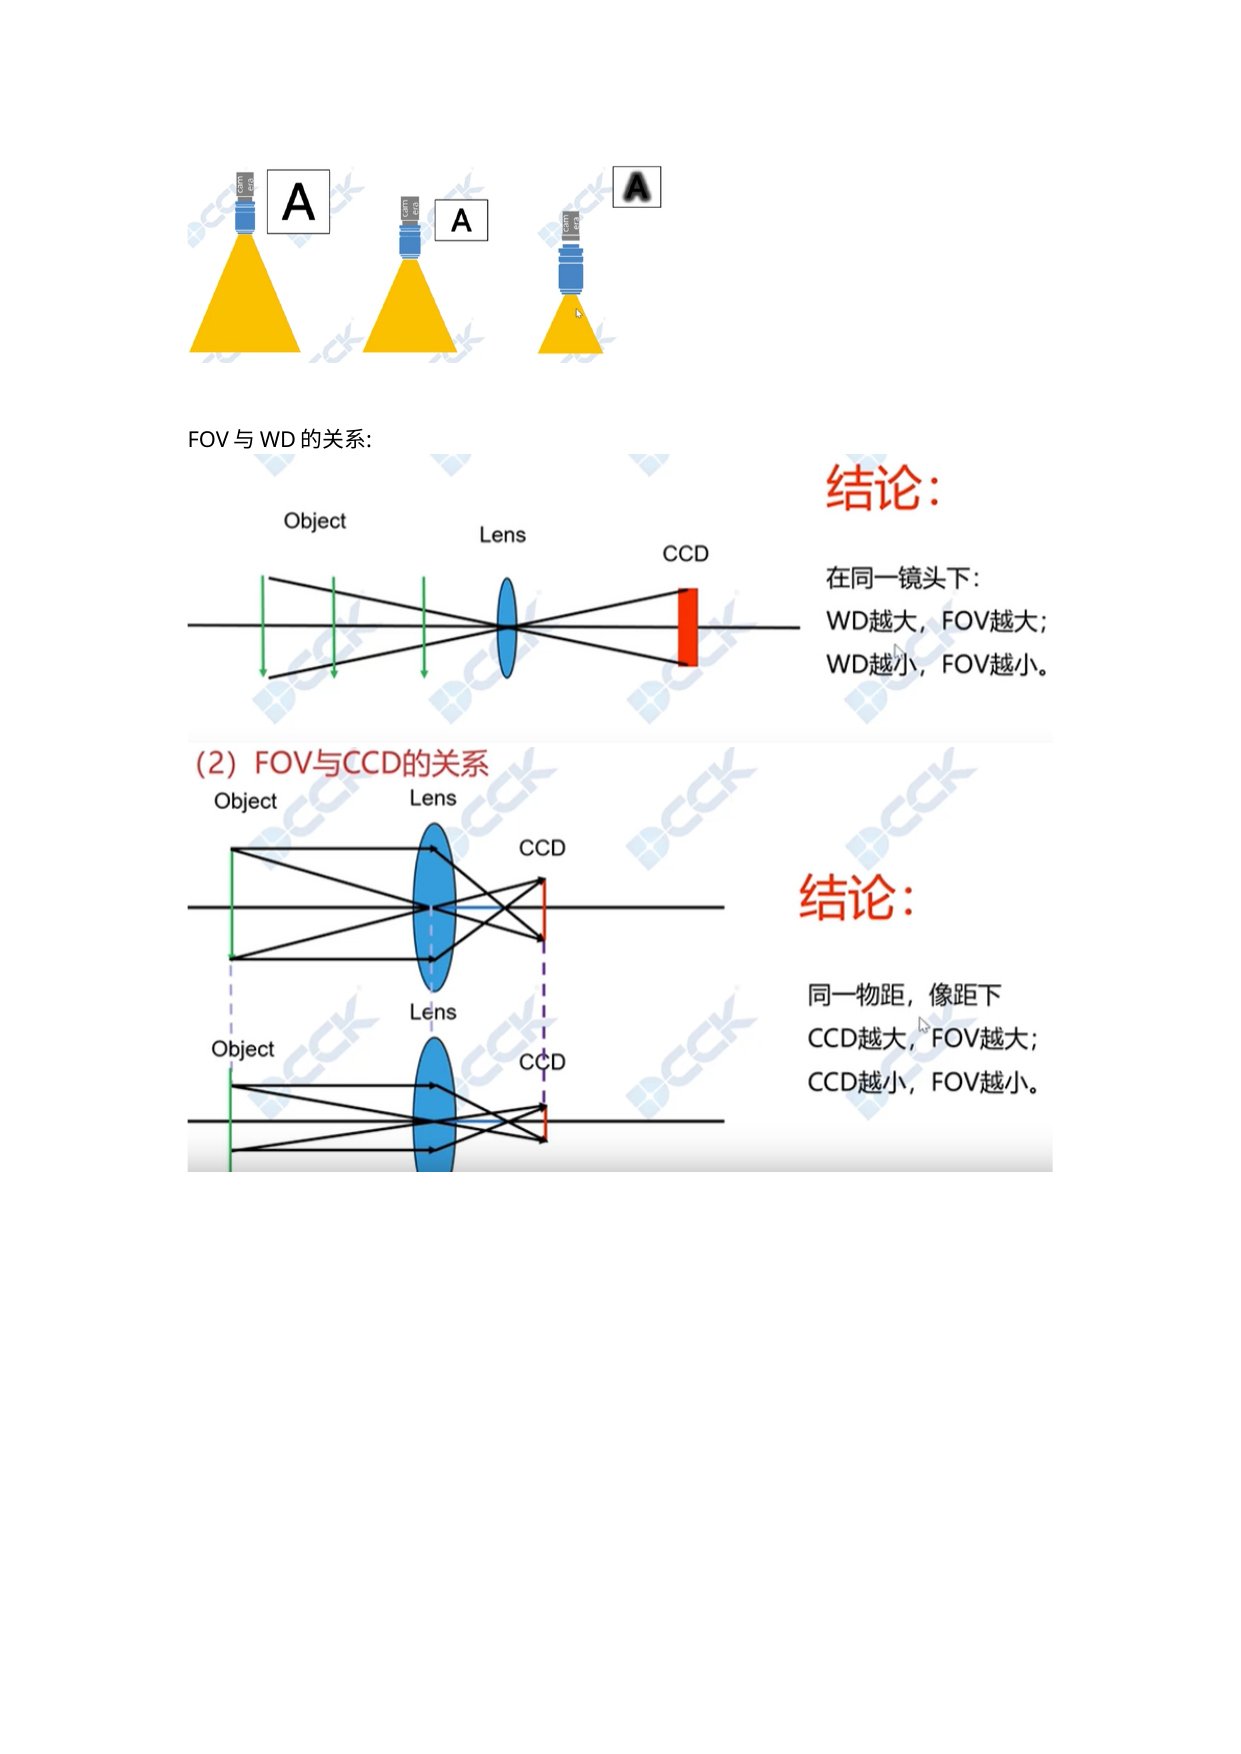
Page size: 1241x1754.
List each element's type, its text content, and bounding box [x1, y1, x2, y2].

picture [187, 747, 1053, 1172]
text FOV与WD的关系: [187, 422, 1053, 454]
picture [187, 454, 1053, 743]
picture [187, 162, 668, 363]
